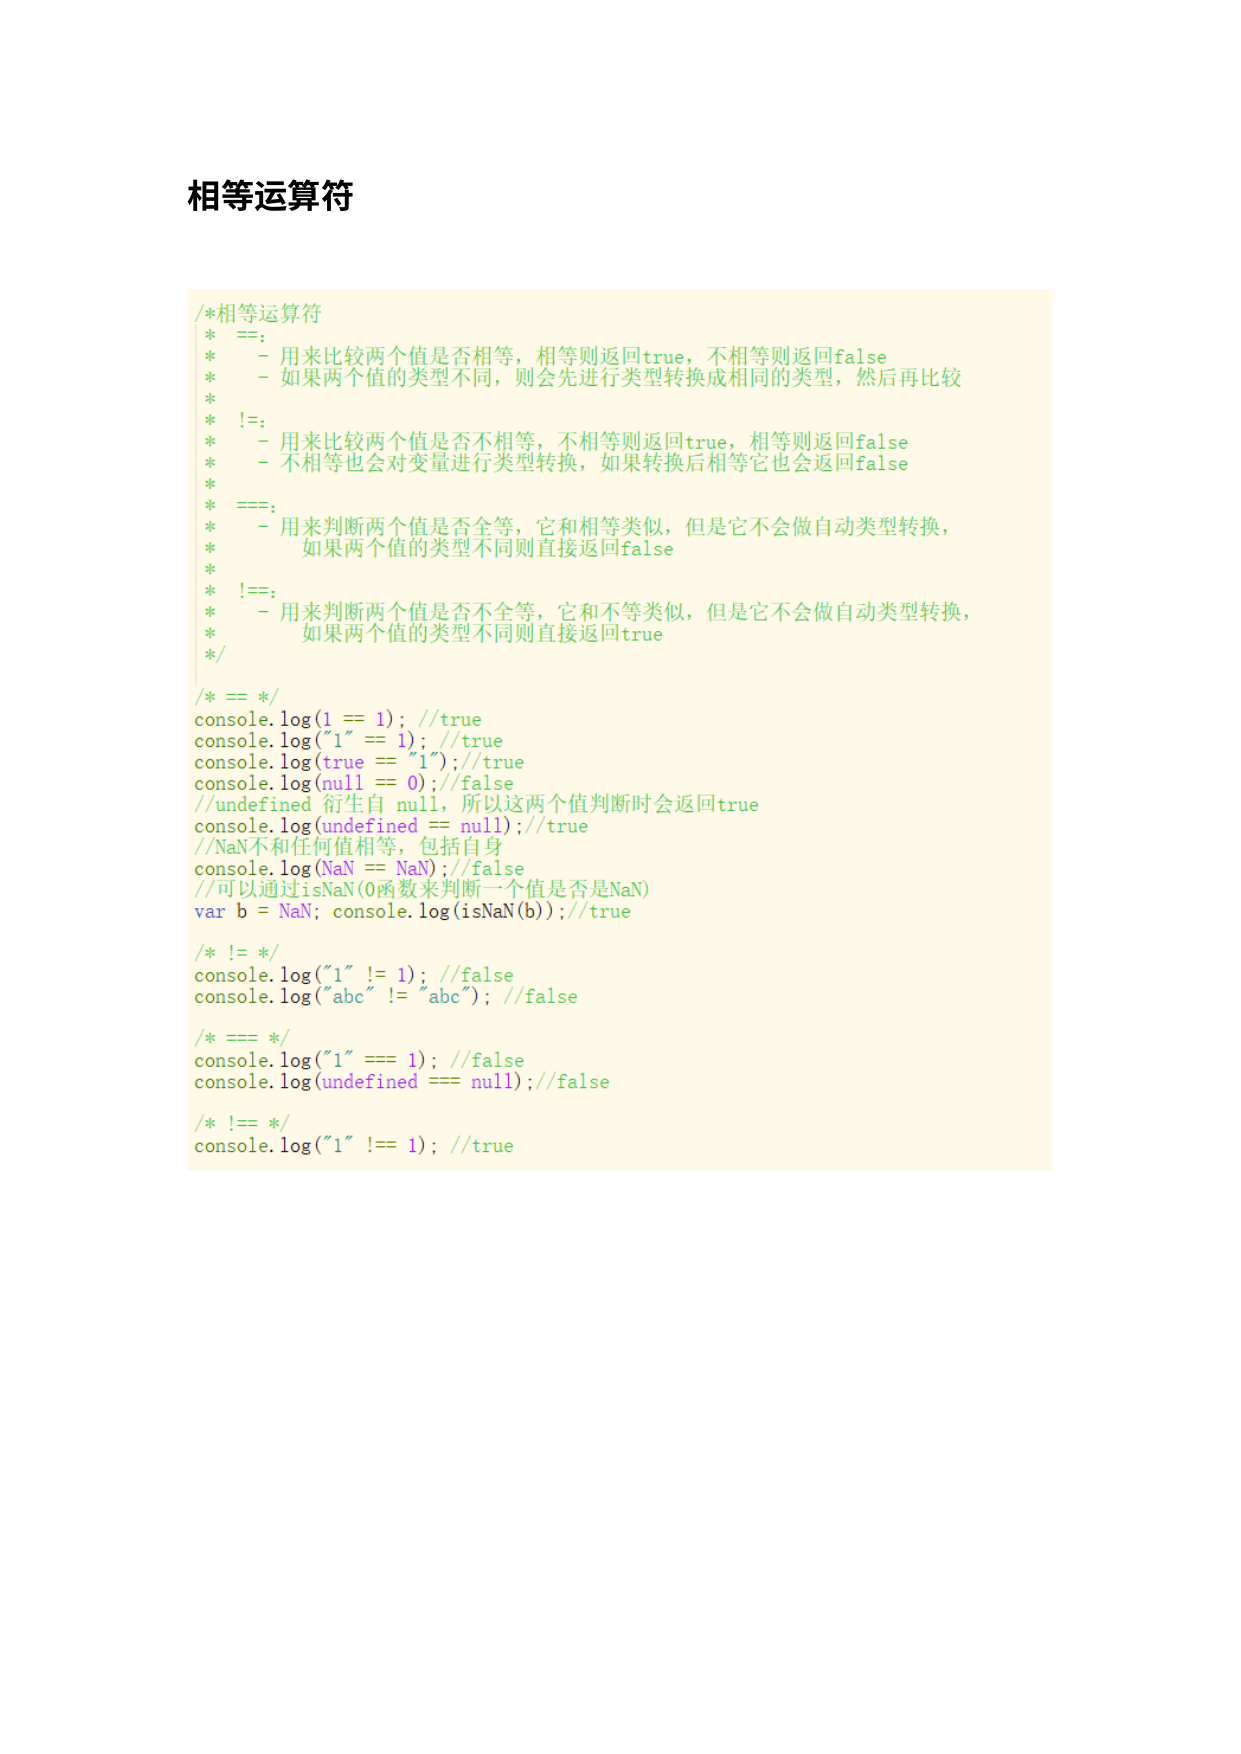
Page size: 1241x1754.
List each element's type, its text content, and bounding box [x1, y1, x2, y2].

subtitle 相等运算符 [187, 162, 1053, 227]
picture [187, 289, 1053, 1170]
